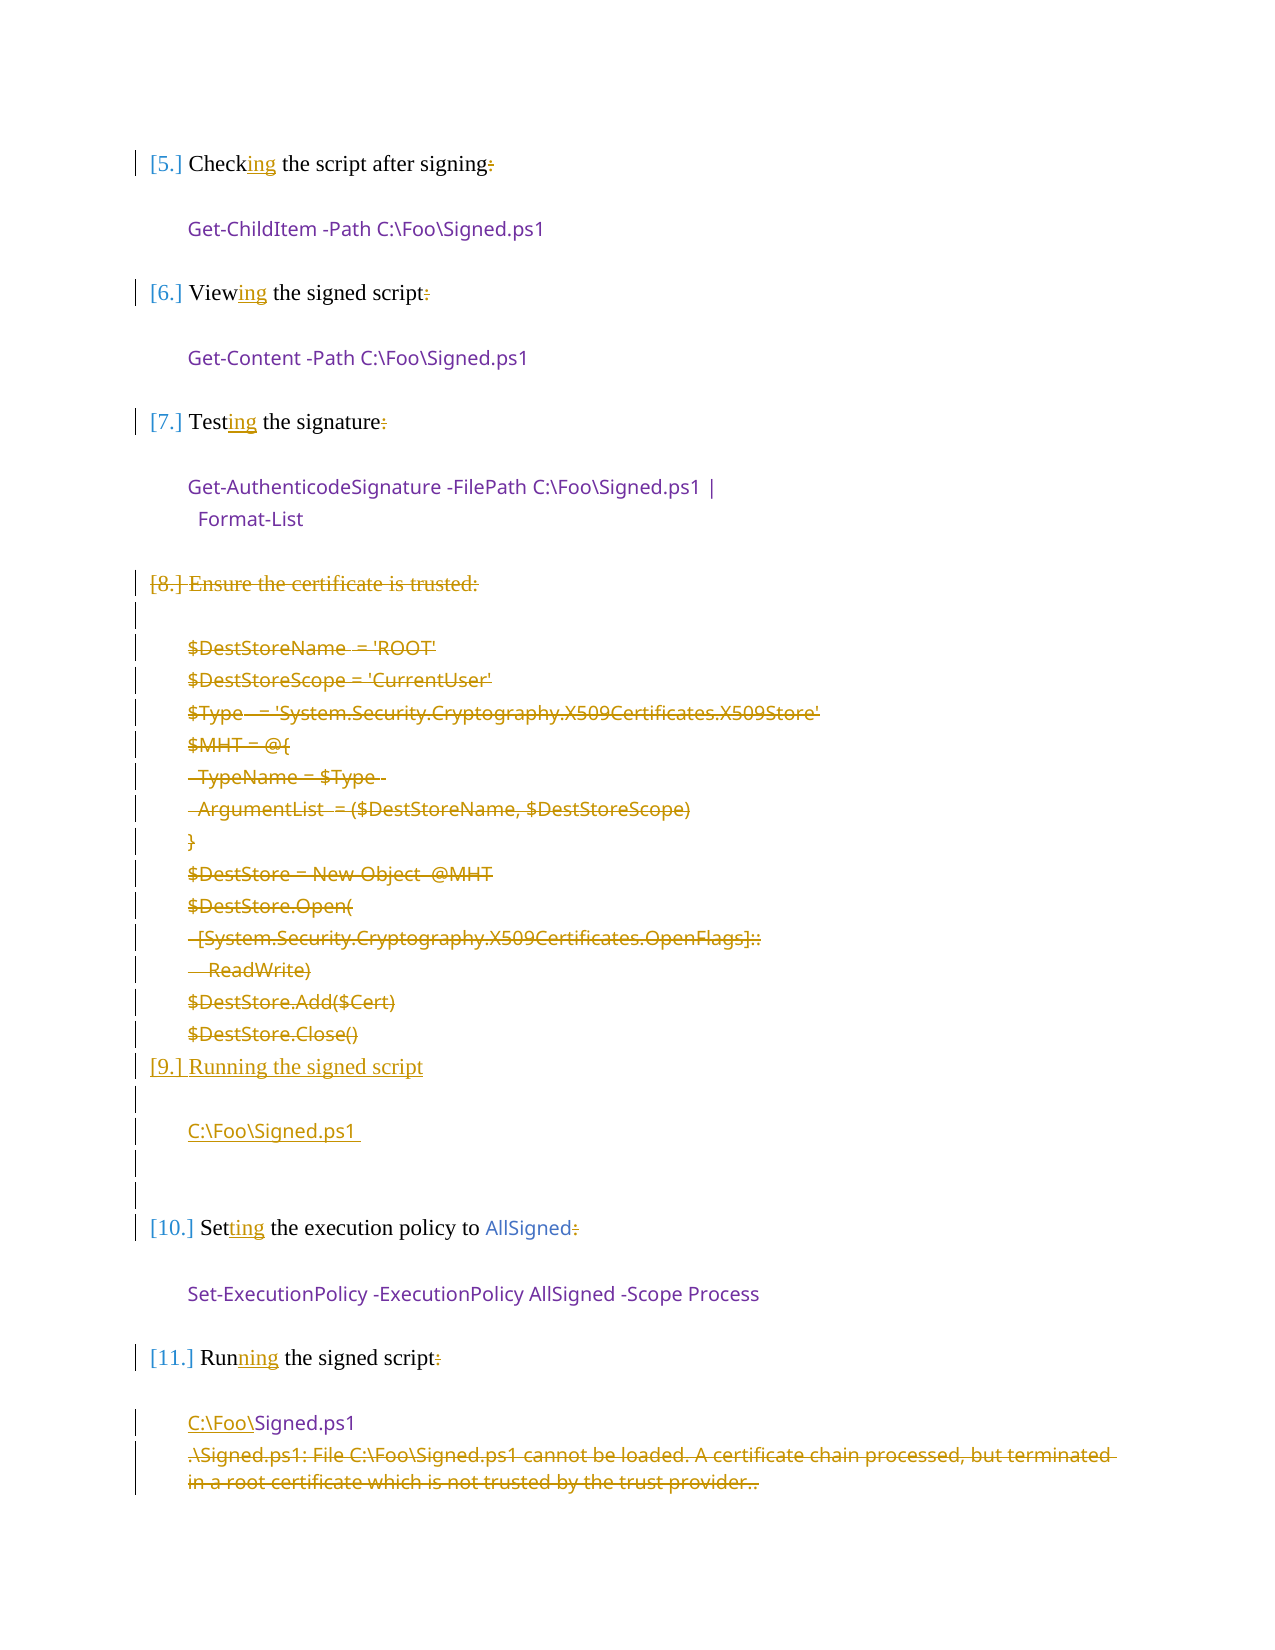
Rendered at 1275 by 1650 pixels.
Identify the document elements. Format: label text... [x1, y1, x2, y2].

text Get-AuthenticodeSignature -FilePath C:\Foo\Signed.ps1 | [187, 473, 1125, 500]
text Set the execution policy to AllSigned [150, 1214, 1125, 1241]
text Test the signature [150, 408, 1125, 435]
text Format-List [187, 505, 1125, 532]
text Get-Content -Path C:\Foo\Signed.ps1 [187, 344, 1125, 371]
text Set-ExecutionPolicy -ExecutionPolicy AllSigned -Scope Process [187, 1280, 1125, 1307]
text Run the signed script [150, 1344, 1125, 1371]
text Get-ChildItem -Path C:\Foo\Signed.ps1 [187, 215, 1125, 242]
text Check the script after signing [150, 150, 1125, 176]
text View the signed script [150, 279, 1125, 306]
text Signed.ps1 [187, 1409, 1125, 1436]
